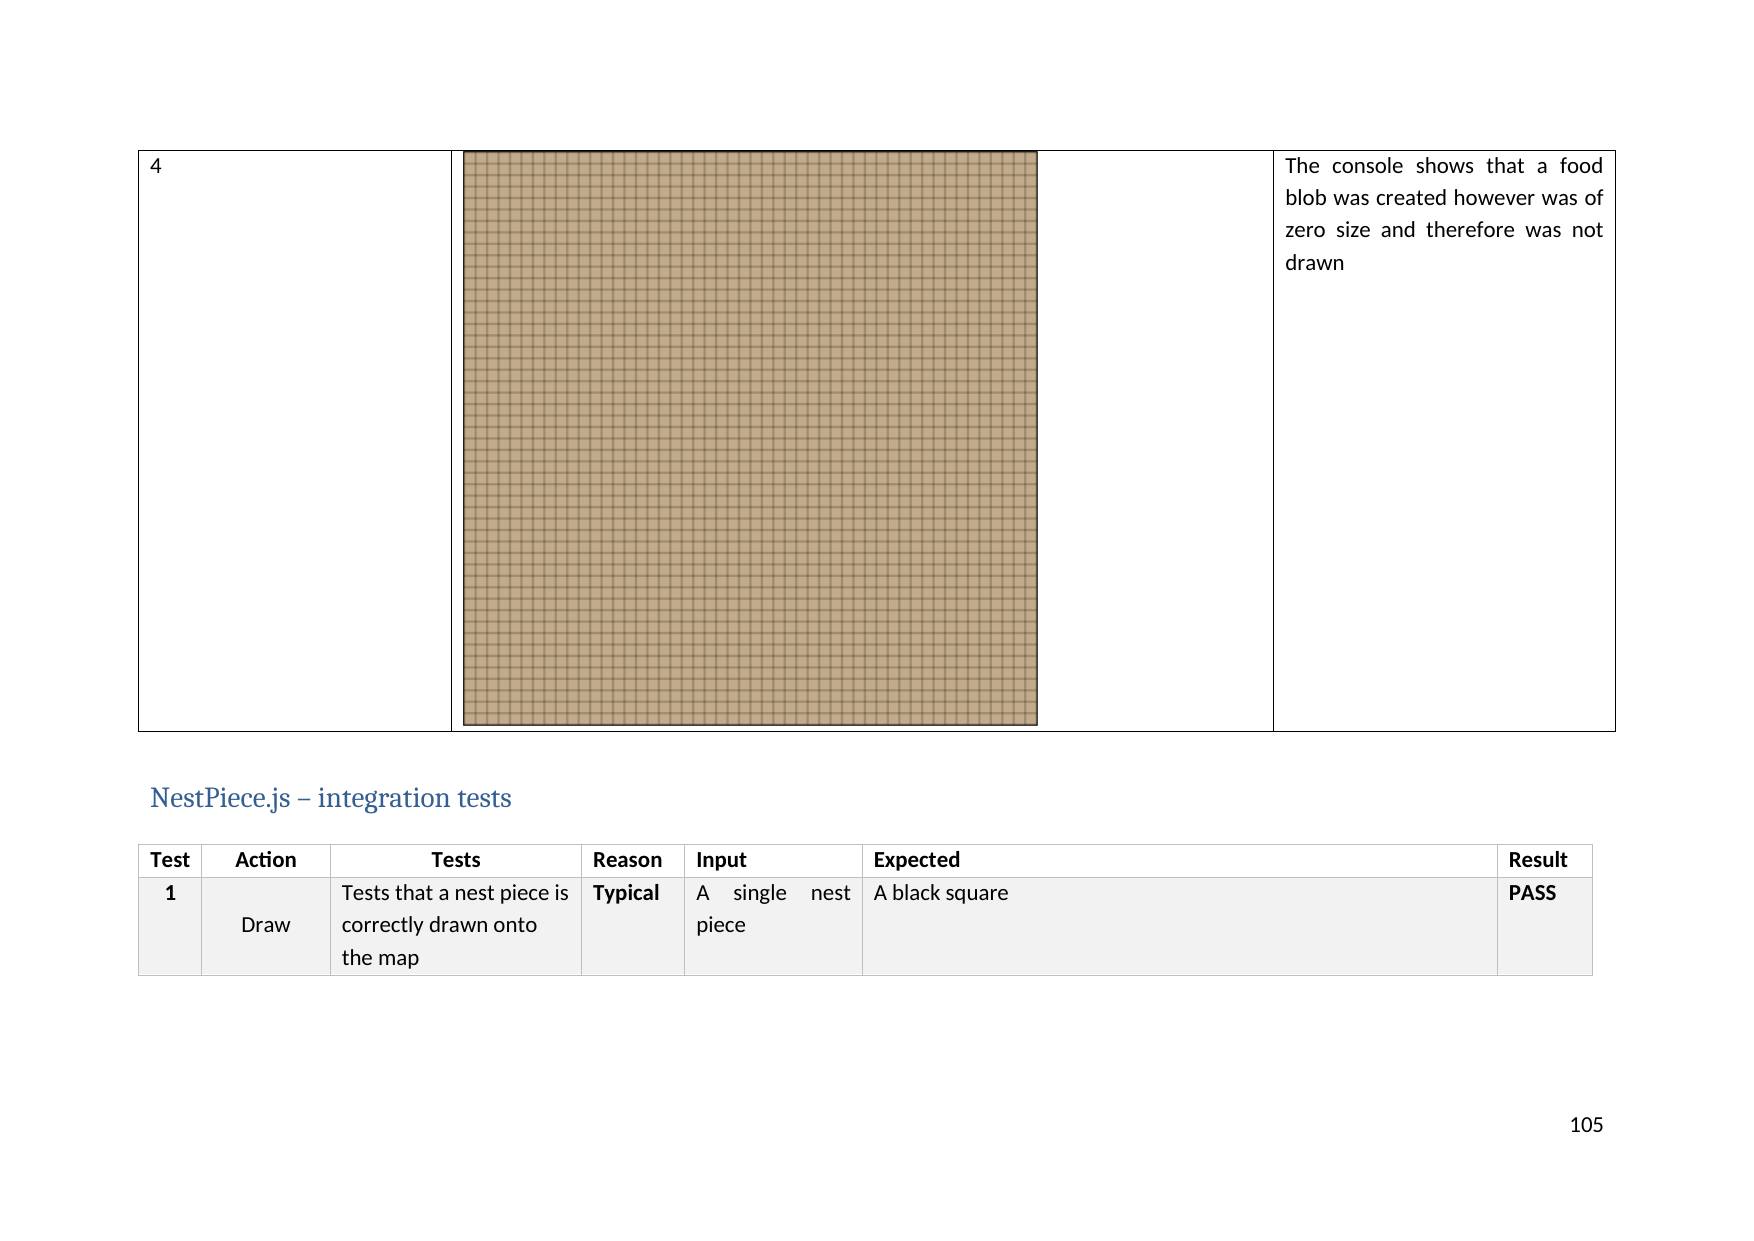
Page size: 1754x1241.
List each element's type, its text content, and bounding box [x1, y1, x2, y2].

table_cell 1 [139, 878, 201, 974]
table_header Expected [863, 845, 1497, 877]
table_cell A single nest piece [685, 878, 862, 974]
table_header Action [202, 845, 330, 877]
table_cell [452, 151, 1273, 731]
table_cell 4 [139, 151, 451, 731]
table_cell Typical [582, 878, 684, 974]
table_header Result [1498, 845, 1592, 877]
table_cell PASS [1498, 878, 1592, 974]
table_header Reason [582, 845, 684, 877]
table_header Input [685, 845, 862, 877]
table_header Test [139, 845, 201, 877]
subtitle NestPiece.js – integration tests [150, 781, 1604, 814]
table_cell A black square [863, 878, 1497, 974]
table_cell The console shows that a food blob was created however was of zero size and therefore was not drawn [1274, 151, 1615, 731]
picture [462, 151, 1039, 727]
table_cell Tests that a nest piece is correctly drawn onto the map [331, 878, 581, 974]
table_header Tests [331, 845, 581, 877]
table_cell Draw [202, 878, 330, 974]
